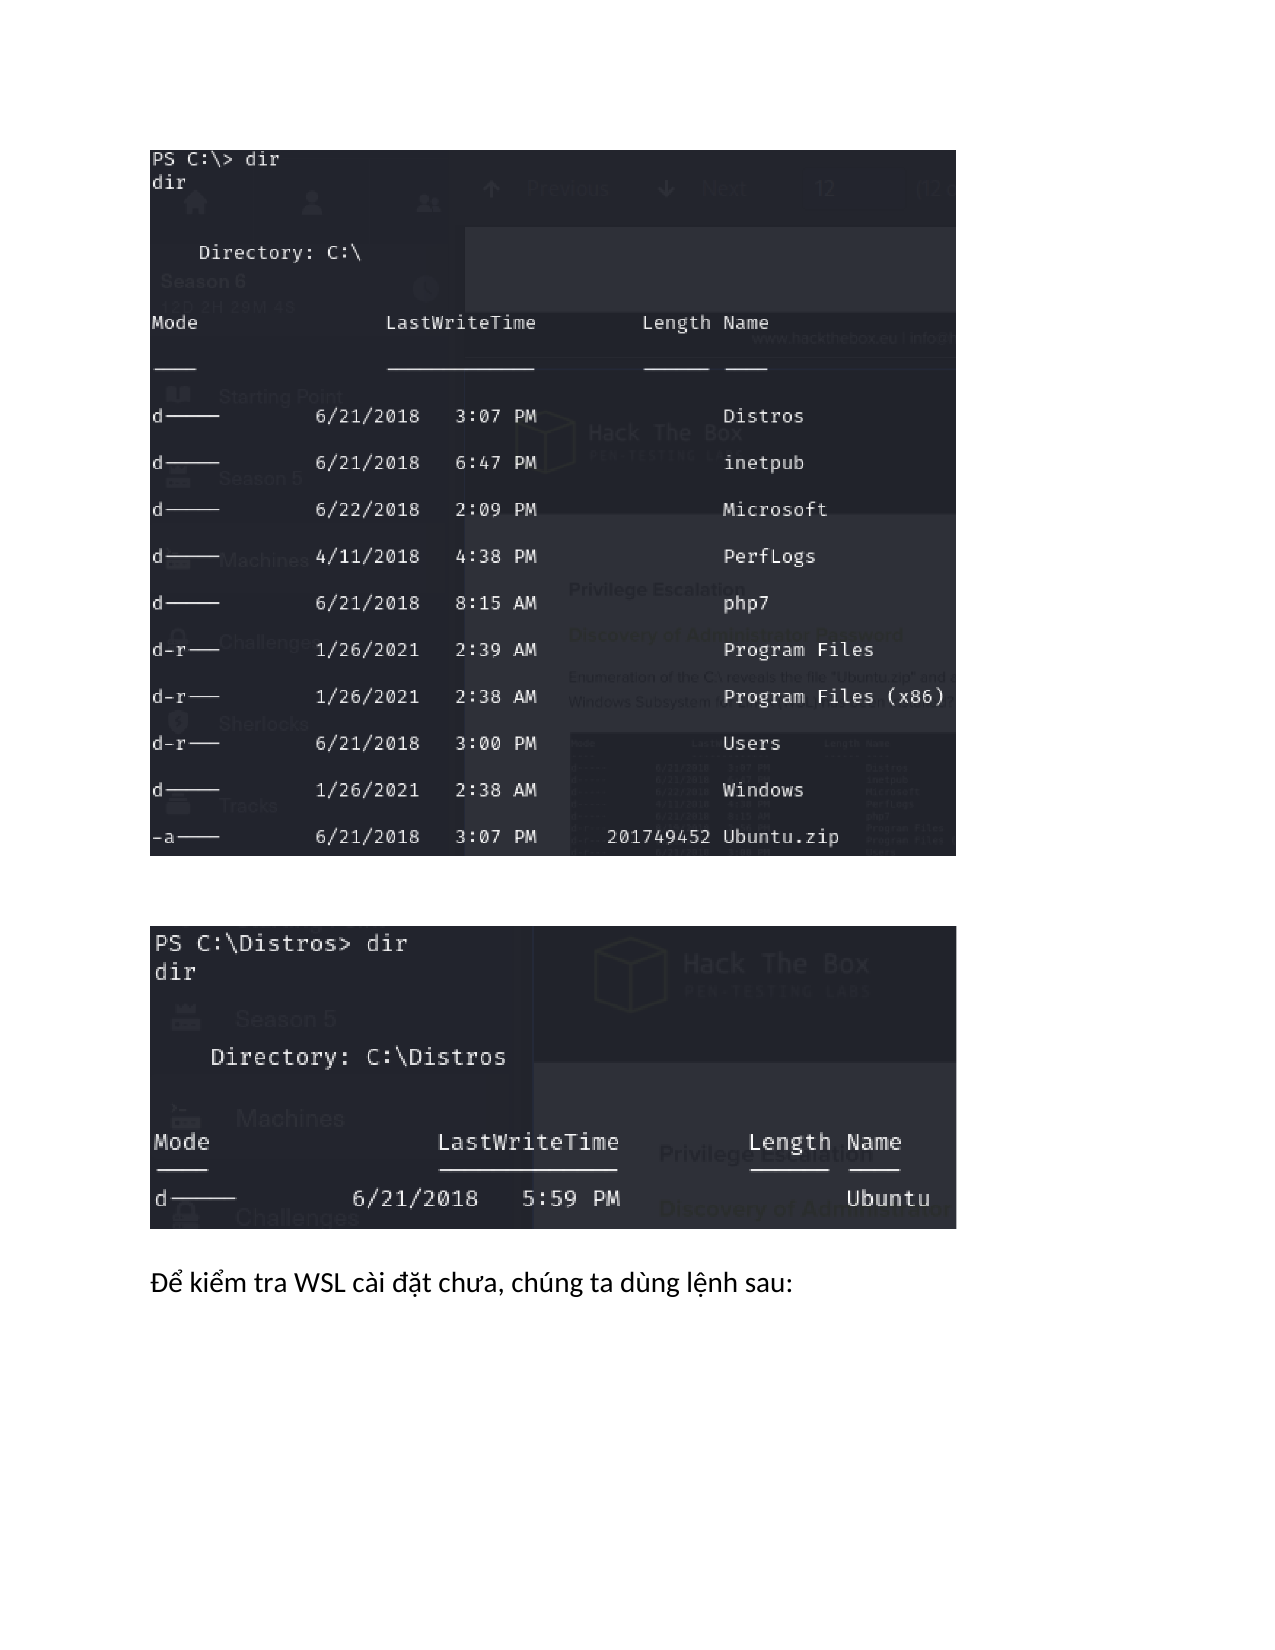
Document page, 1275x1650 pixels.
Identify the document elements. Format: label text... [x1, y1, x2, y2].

picture [150, 926, 957, 1229]
text Để kiểm tra WSL cài đặt chưa, chúng ta dùng lệnh sau: [150, 1264, 1125, 1299]
picture [150, 150, 956, 856]
